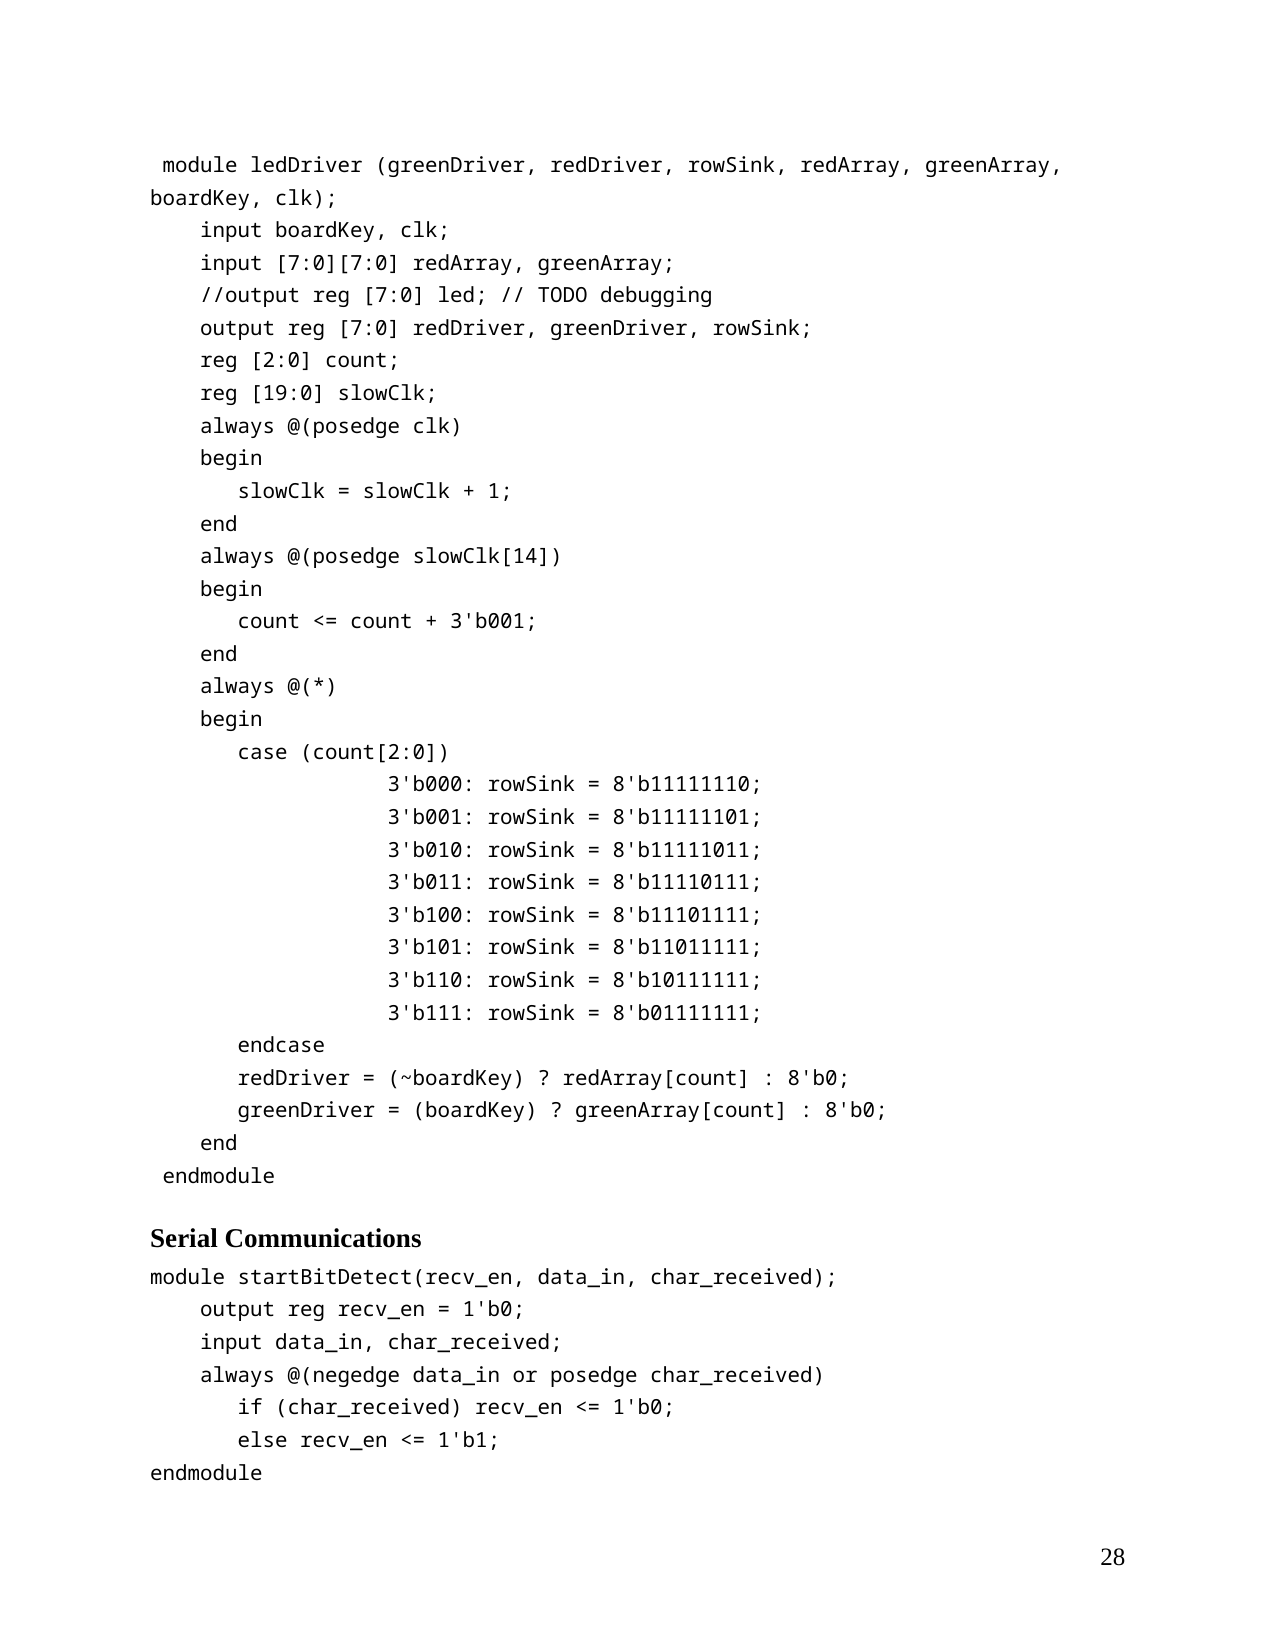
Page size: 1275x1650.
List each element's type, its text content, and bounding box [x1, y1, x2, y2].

text 3'b010: rowSink = 8'b11111011; [150, 835, 1125, 863]
text 3'b001: rowSink = 8'b11111101; [150, 802, 1125, 831]
text end [150, 639, 1125, 667]
text if (char_received) recv_en <= 1'b0; [150, 1392, 1125, 1421]
text end [150, 1128, 1125, 1157]
text endcase [150, 1030, 1125, 1059]
text 3'b100: rowSink = 8'b11101111; [150, 900, 1125, 928]
text module ledDriver (greenDriver, redDriver, rowSink, redArray, greenArray, boardKey, clk); [150, 150, 1125, 211]
text input [7:0][7:0] redArray, greenArray; [150, 248, 1125, 276]
text output reg recv_en = 1'b0; [150, 1294, 1125, 1323]
text 3'b011: rowSink = 8'b11110111; [150, 867, 1125, 896]
text input boardKey, clk; [150, 215, 1125, 244]
text always @(*) [150, 672, 1125, 700]
text always @(posedge slowClk[14]) [150, 541, 1125, 570]
text end [150, 509, 1125, 537]
text input data_in, char_received; [150, 1327, 1125, 1356]
text reg [19:0] slowClk; [150, 378, 1125, 407]
text 3'b101: rowSink = 8'b11011111; [150, 932, 1125, 961]
subtitle Serial Communications [150, 1222, 1125, 1254]
text case (count[2:0]) [150, 737, 1125, 765]
text reg [2:0] count; [150, 346, 1125, 374]
text 3'b000: rowSink = 8'b11111110; [150, 769, 1125, 798]
text begin [150, 574, 1125, 602]
text slowClk = slowClk + 1; [150, 476, 1125, 504]
text begin [150, 704, 1125, 733]
text 3'b110: rowSink = 8'b10111111; [150, 965, 1125, 993]
text endmodule [150, 1458, 1125, 1486]
text begin [150, 443, 1125, 472]
text endmodule [150, 1161, 1125, 1189]
text always @(posedge clk) [150, 411, 1125, 439]
text //output reg [7:0] led; // TODO debugging [150, 280, 1125, 309]
text else recv_en <= 1'b1; [150, 1425, 1125, 1453]
text output reg [7:0] redDriver, greenDriver, rowSink; [150, 313, 1125, 341]
text count <= count + 3'b001; [150, 606, 1125, 635]
text module startBitDetect(recv_en, data_in, char_received); [150, 1262, 1125, 1290]
text always @(negedge data_in or posedge char_received) [150, 1360, 1125, 1388]
text 3'b111: rowSink = 8'b01111111; [150, 998, 1125, 1026]
text greenDriver = (boardKey) ? greenArray[count] : 8'b0; [150, 1096, 1125, 1124]
text redDriver = (~boardKey) ? redArray[count] : 8'b0; [150, 1063, 1125, 1091]
